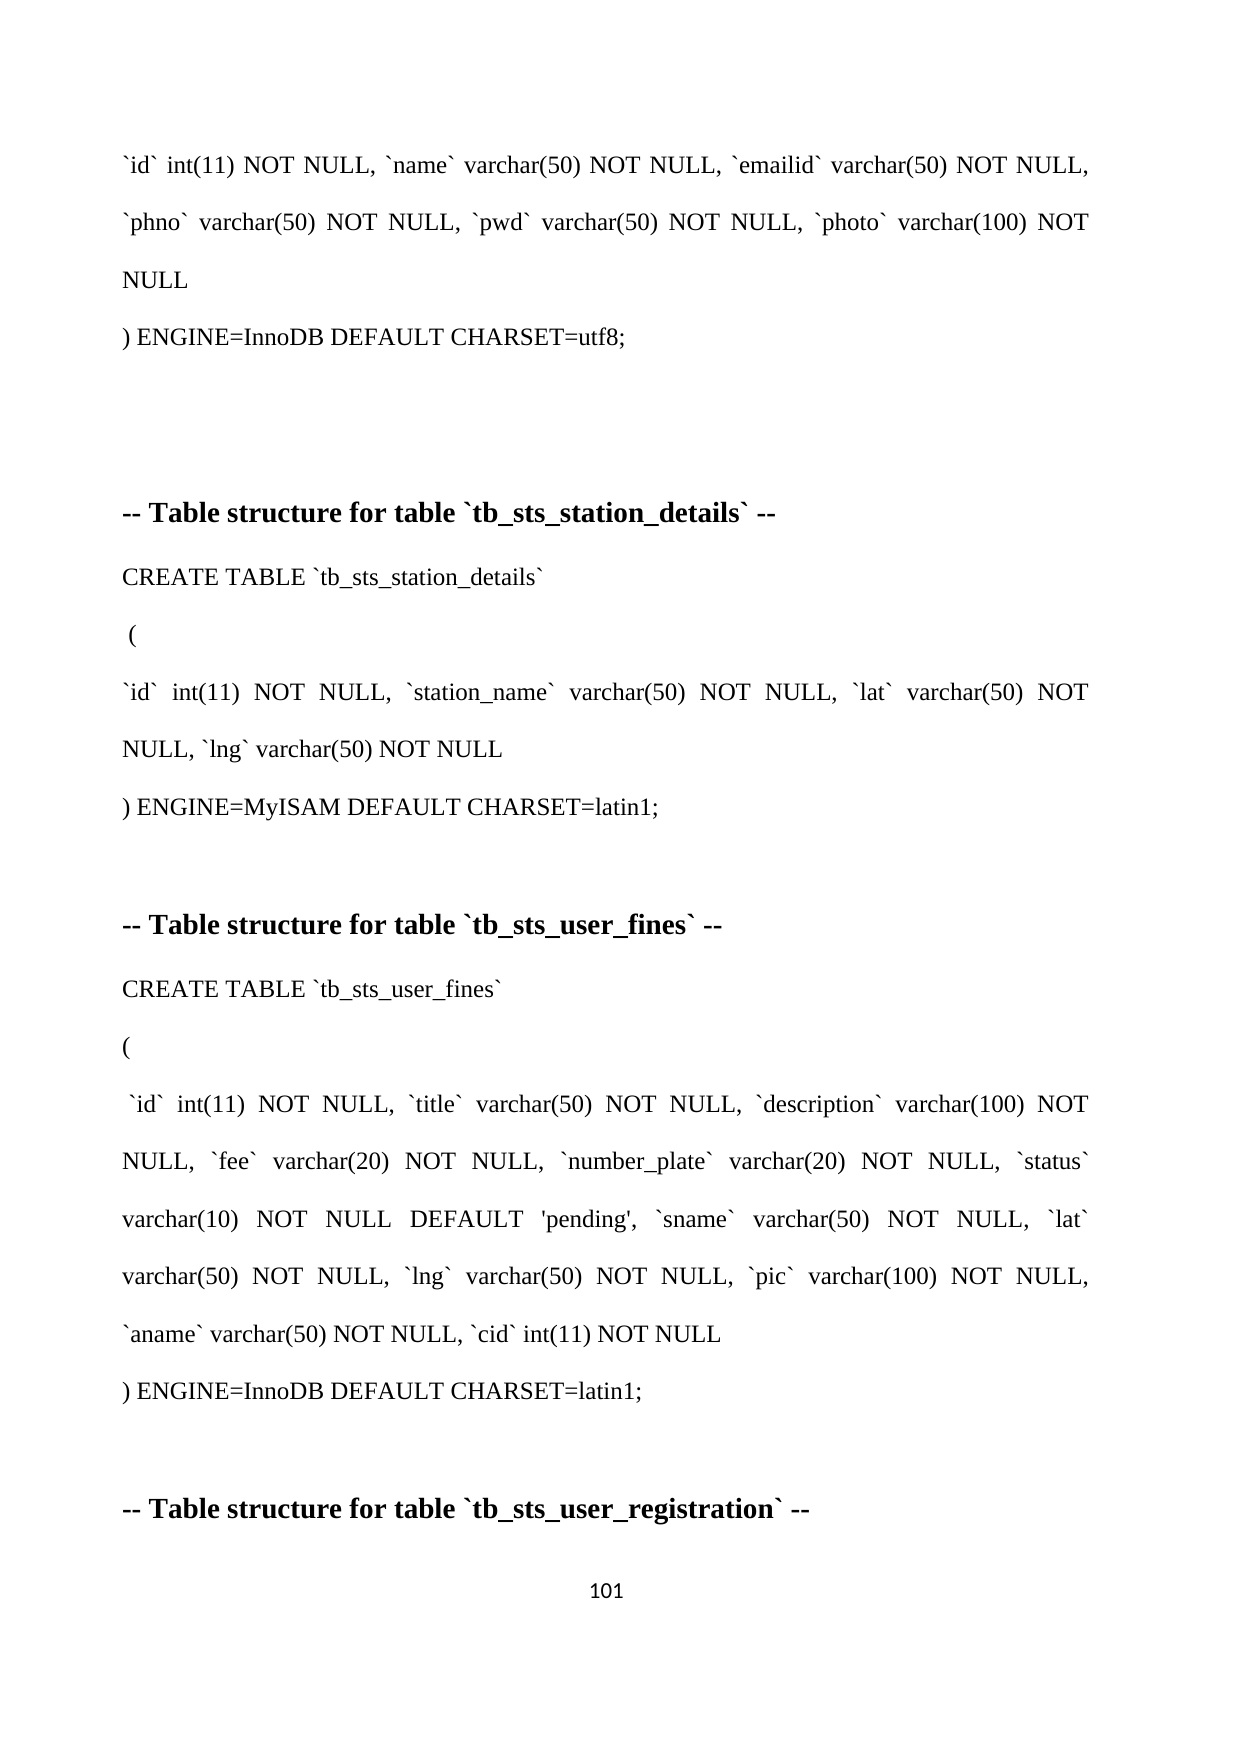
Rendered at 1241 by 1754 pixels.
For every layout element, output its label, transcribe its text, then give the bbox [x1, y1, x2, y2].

text ( [122, 1031, 1090, 1060]
text ) ENGINE=InnoDB DEFAULT CHARSET=utf8; [122, 322, 1090, 351]
text `id` int(11) NOT NULL, `station_name` varchar(50) NOT NULL, `lat` varchar(50) NOT NULL, `lng` varchar(50) NOT NULL [122, 677, 1090, 763]
text -- Table structure for table `tb_sts_user_fines` -- [122, 907, 1090, 940]
text `id` int(11) NOT NULL, `name` varchar(50) NOT NULL, `emailid` varchar(50) NOT NULL, `phno` varchar(50) NOT NULL, `pwd` varchar(50) NOT NULL, `photo` varchar(100) NOT NULL [122, 150, 1090, 293]
text ( [122, 619, 1090, 648]
text CREATE TABLE `tb_sts_station_details` [122, 562, 1090, 591]
text -- Table structure for table `tb_sts_station_details` -- [122, 495, 1090, 528]
text -- Table structure for table `tb_sts_user_registration` -- [122, 1491, 1090, 1525]
text CREATE TABLE `tb_sts_user_fines` [122, 974, 1090, 1003]
text `id` int(11) NOT NULL, `title` varchar(50) NOT NULL, `description` varchar(100) NOT NULL, `fee` varchar(20) NOT NULL, `number_plate` varchar(20) NOT NULL, `status` varchar(10) NOT NULL DEFAULT 'pending', `sname` varchar(50) NOT NULL, `lat` varchar(50) NOT NULL, `lng` varchar(50) NOT NULL, `pic` varchar(100) NOT NULL, `aname` varchar(50) NOT NULL, `cid` int(11) NOT NULL [122, 1089, 1090, 1348]
text ) ENGINE=InnoDB DEFAULT CHARSET=latin1; [122, 1376, 1090, 1405]
text ) ENGINE=MyISAM DEFAULT CHARSET=latin1; [122, 792, 1090, 821]
